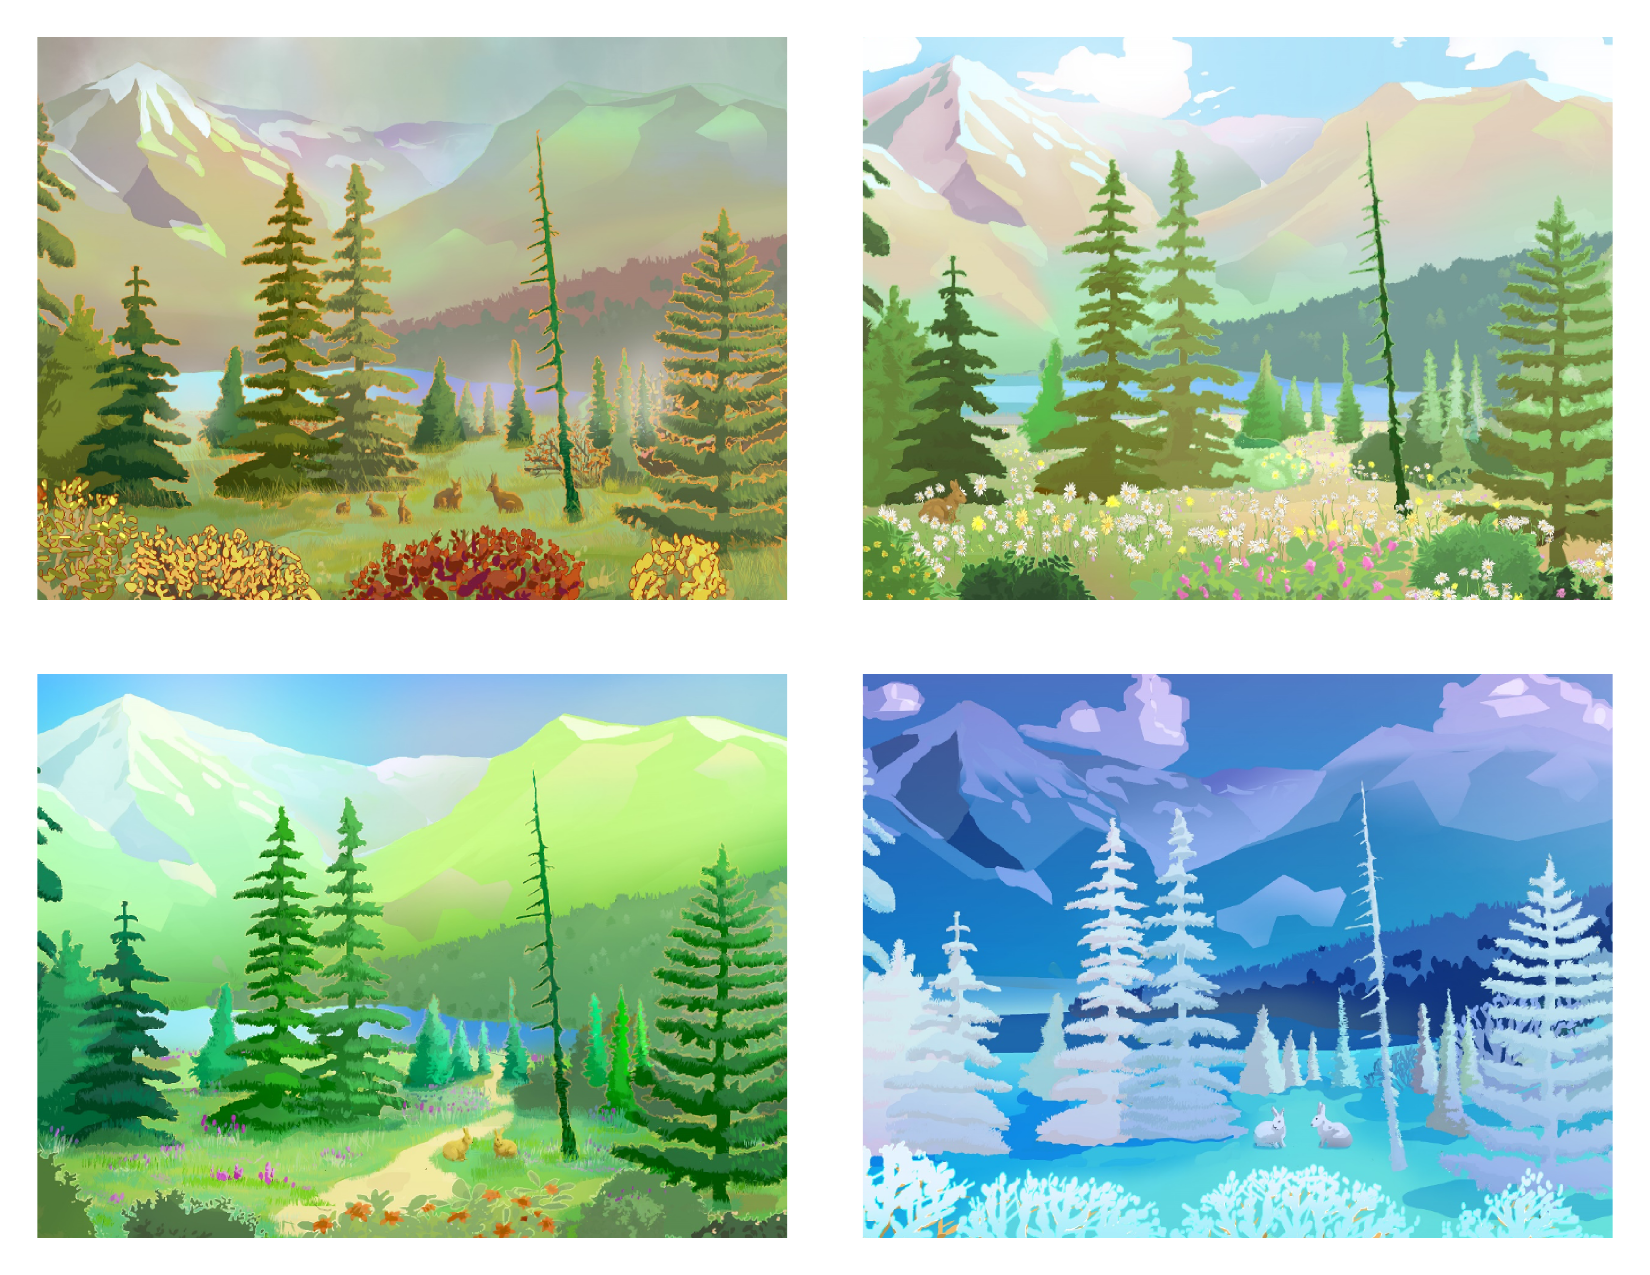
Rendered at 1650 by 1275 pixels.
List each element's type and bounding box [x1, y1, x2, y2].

picture [862, 674, 1613, 1238]
picture [37, 674, 788, 1238]
table_header [37, 37, 825, 637]
table_header [825, 37, 1613, 637]
picture [862, 37, 1613, 600]
table_cell [37, 637, 825, 1237]
picture [37, 37, 788, 600]
table_cell [825, 637, 1613, 1237]
